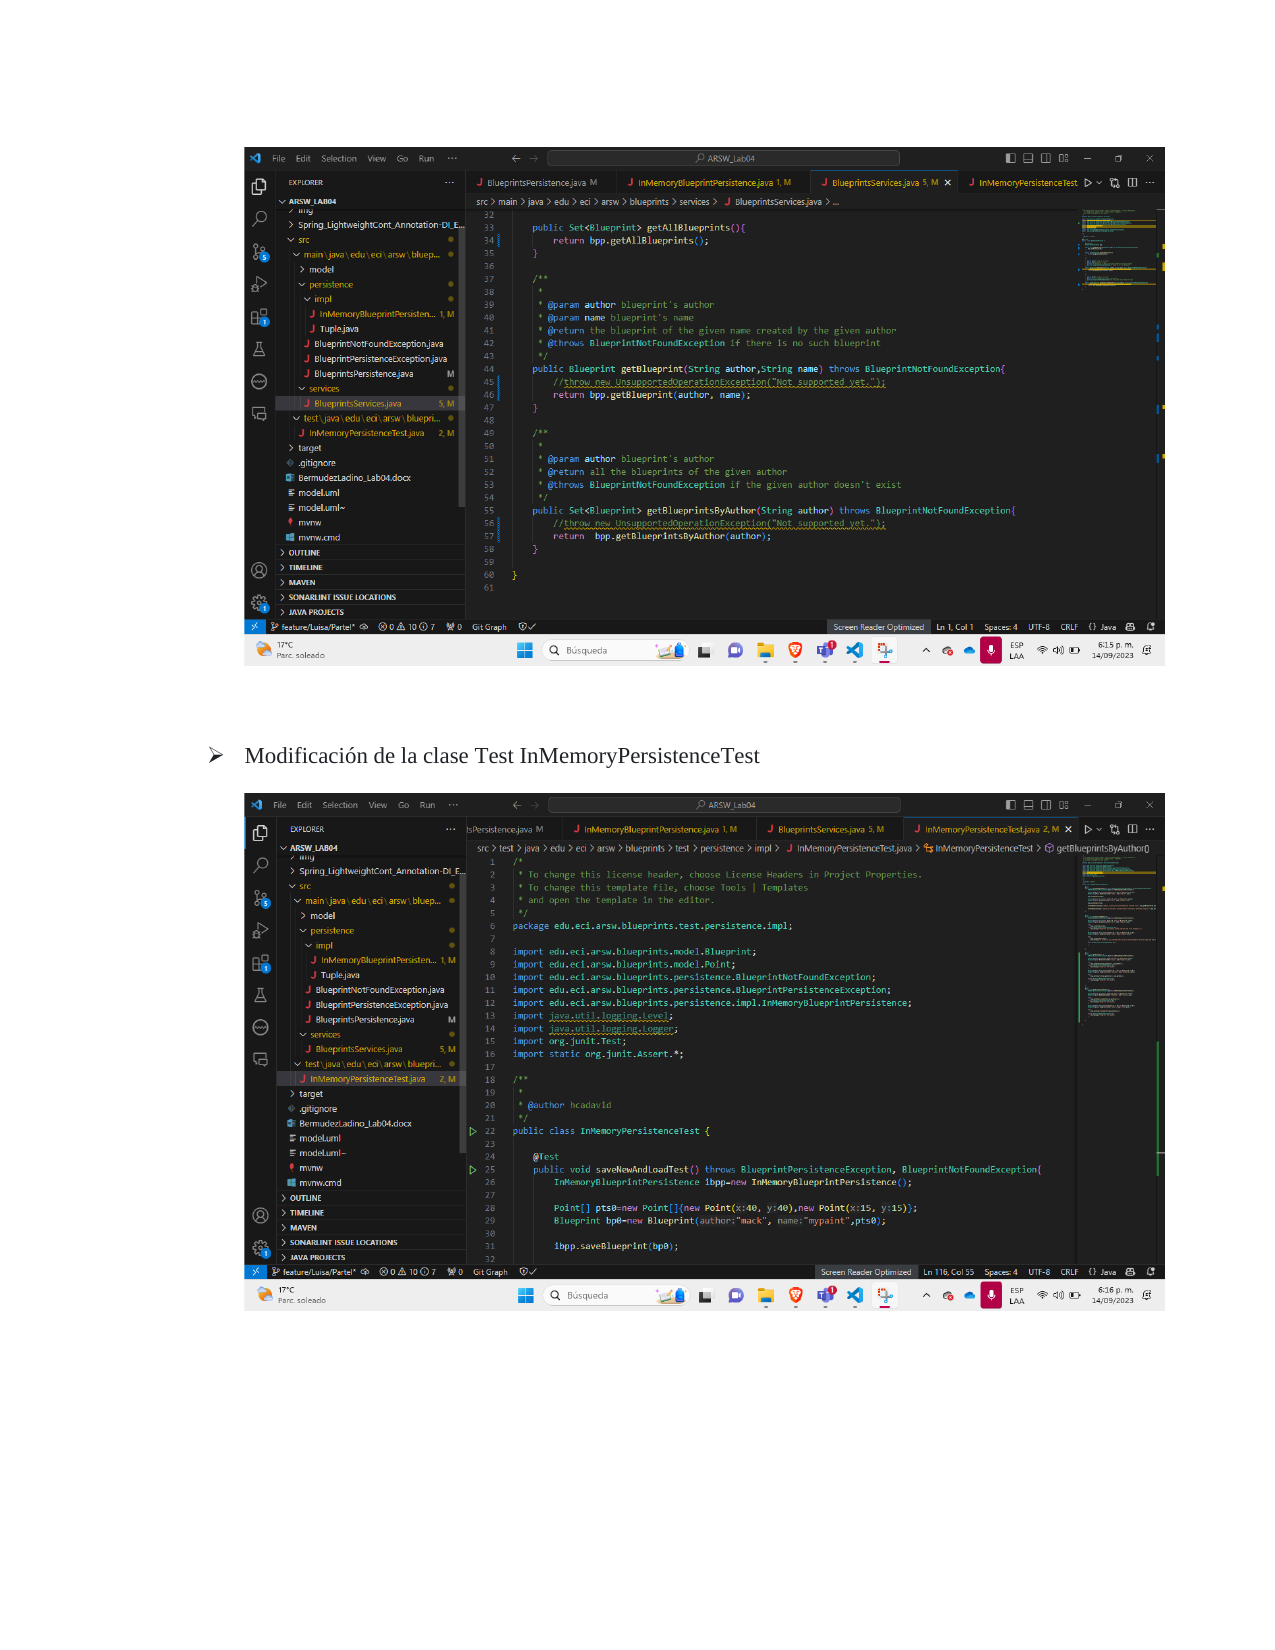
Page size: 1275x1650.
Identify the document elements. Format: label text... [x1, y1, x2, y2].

list Modificación de la clase Test InMemoryPersistenceTest [207, 742, 1098, 768]
picture [244, 793, 1165, 1311]
picture [244, 147, 1165, 666]
